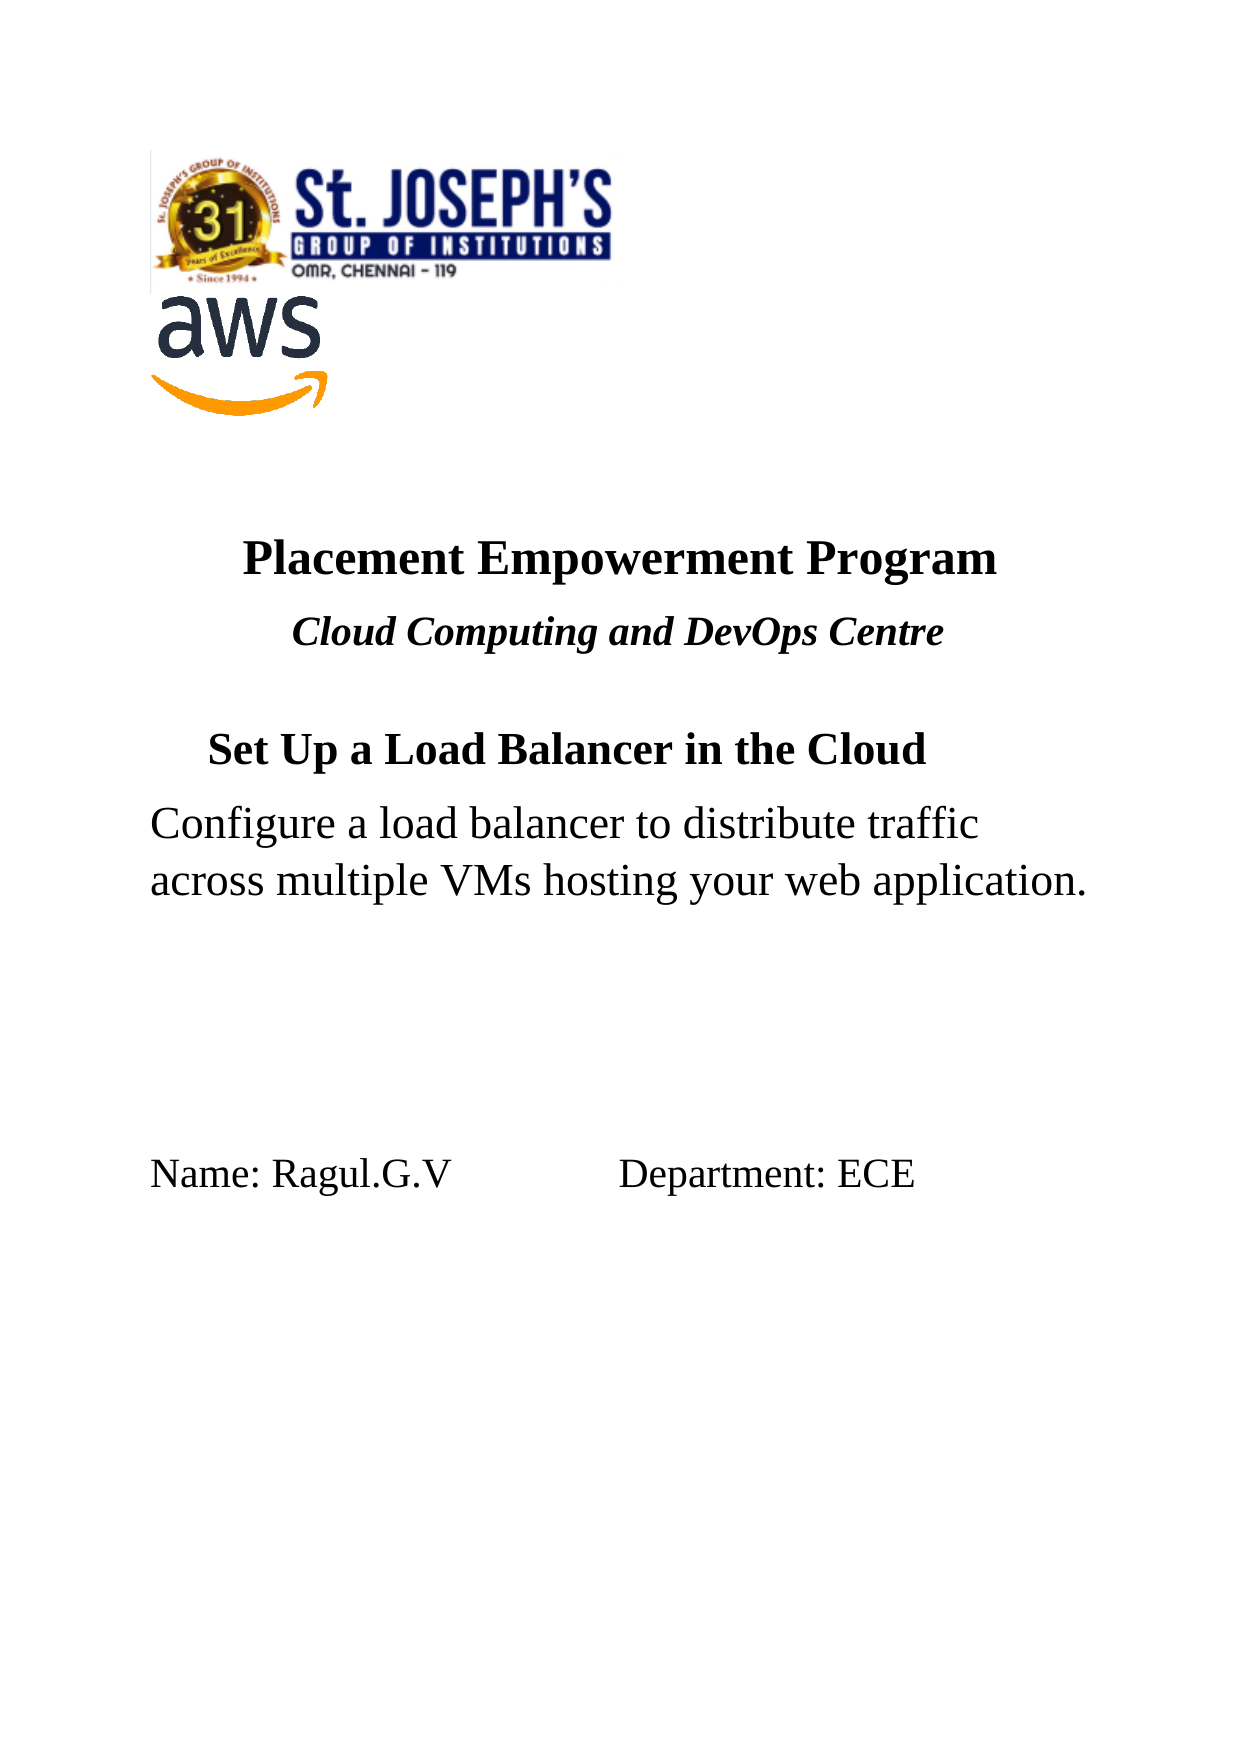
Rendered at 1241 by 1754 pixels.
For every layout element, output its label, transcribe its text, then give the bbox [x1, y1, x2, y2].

text Cloud Computing and DevOps Centre [150, 607, 1090, 654]
text Configure a load balancer to distribute traffic across multiple VMs hosting your web application. [150, 795, 1090, 905]
text Set Up a Load Balancer in the Cloud [150, 722, 1090, 774]
text Name: Ragul.G.V Department: ECE [150, 1149, 1090, 1197]
picture [150, 150, 622, 294]
picture [150, 296, 328, 416]
text Placement Empowerment Program [150, 528, 1090, 585]
